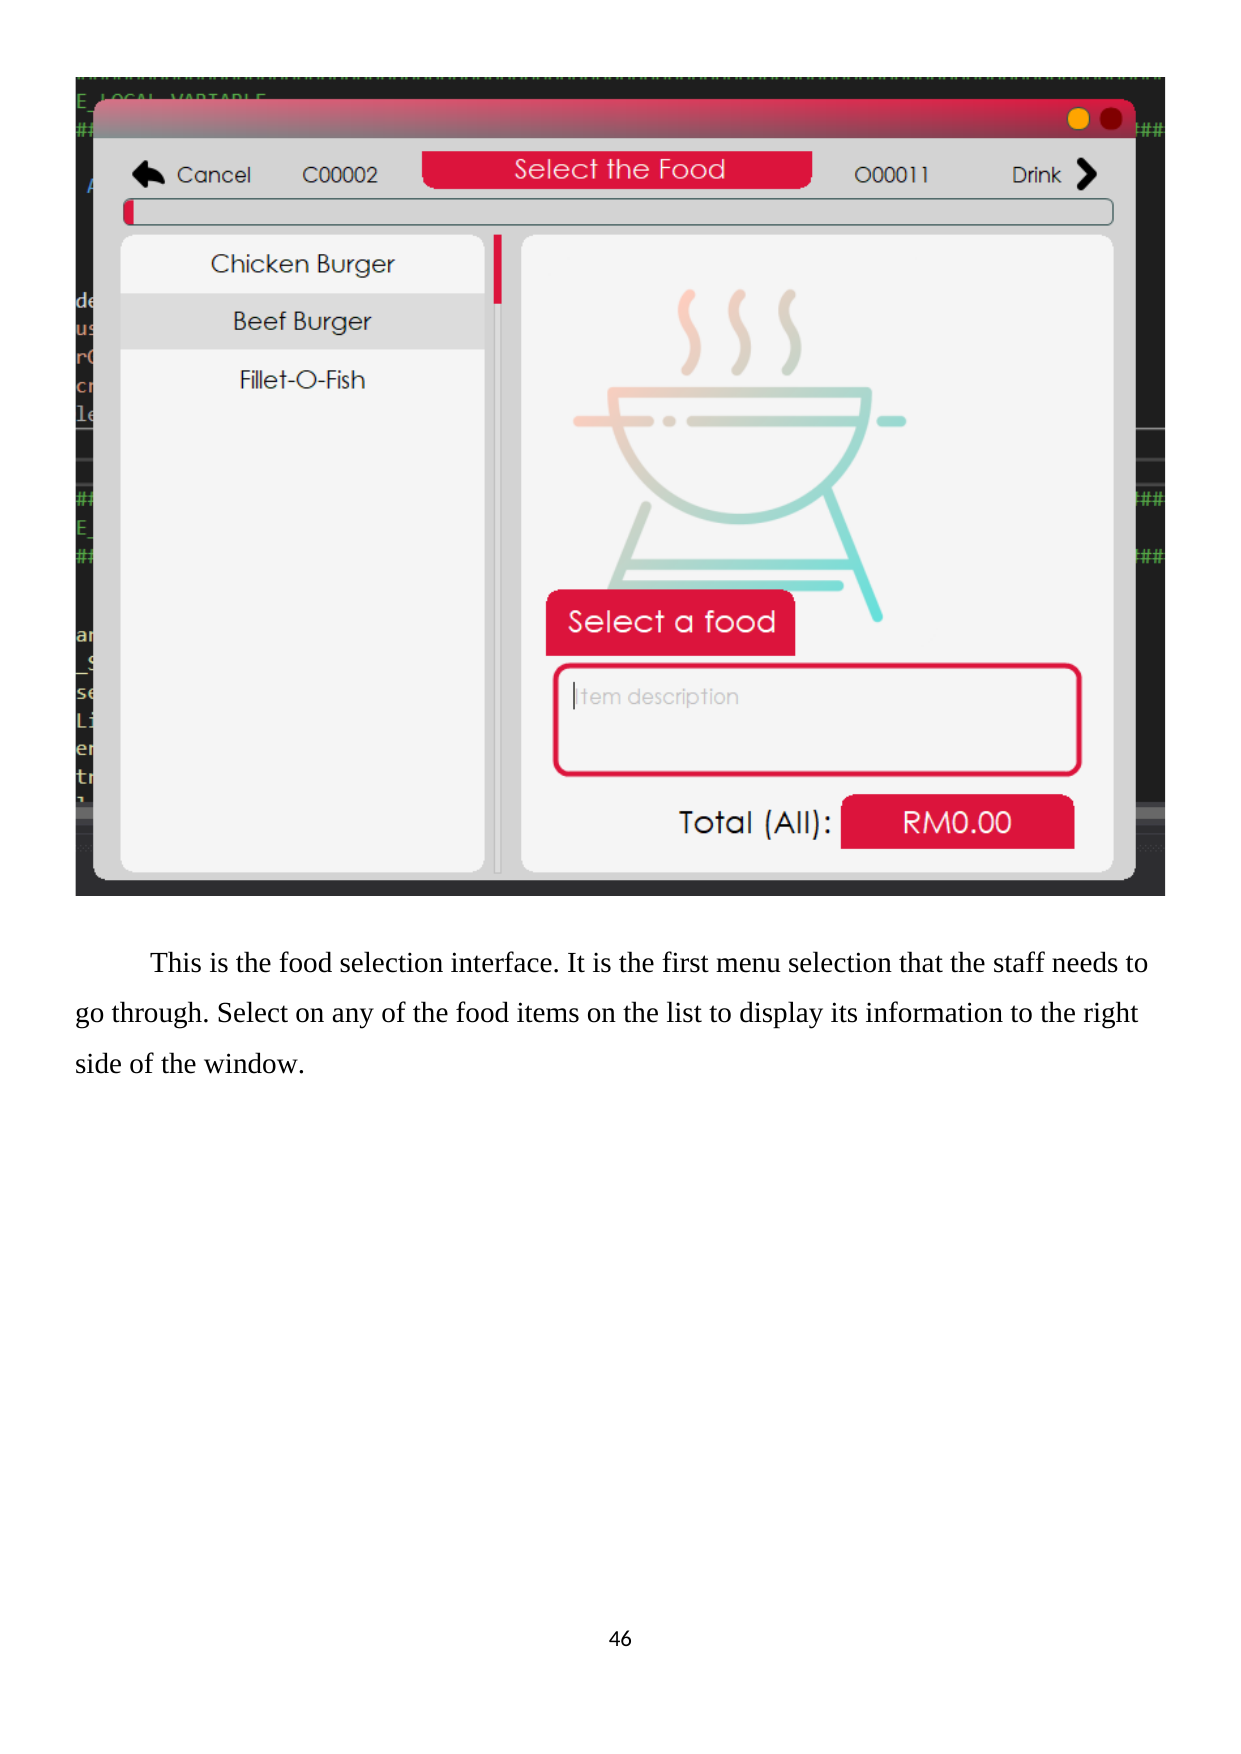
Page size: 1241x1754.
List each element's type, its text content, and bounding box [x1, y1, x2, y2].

text This is the food selection interface. It is the first menu selection that the staff needs to go through. Select on any of the food items on the list to display its information to the right side of the window. [75, 945, 1165, 1079]
picture [75, 77, 1166, 896]
